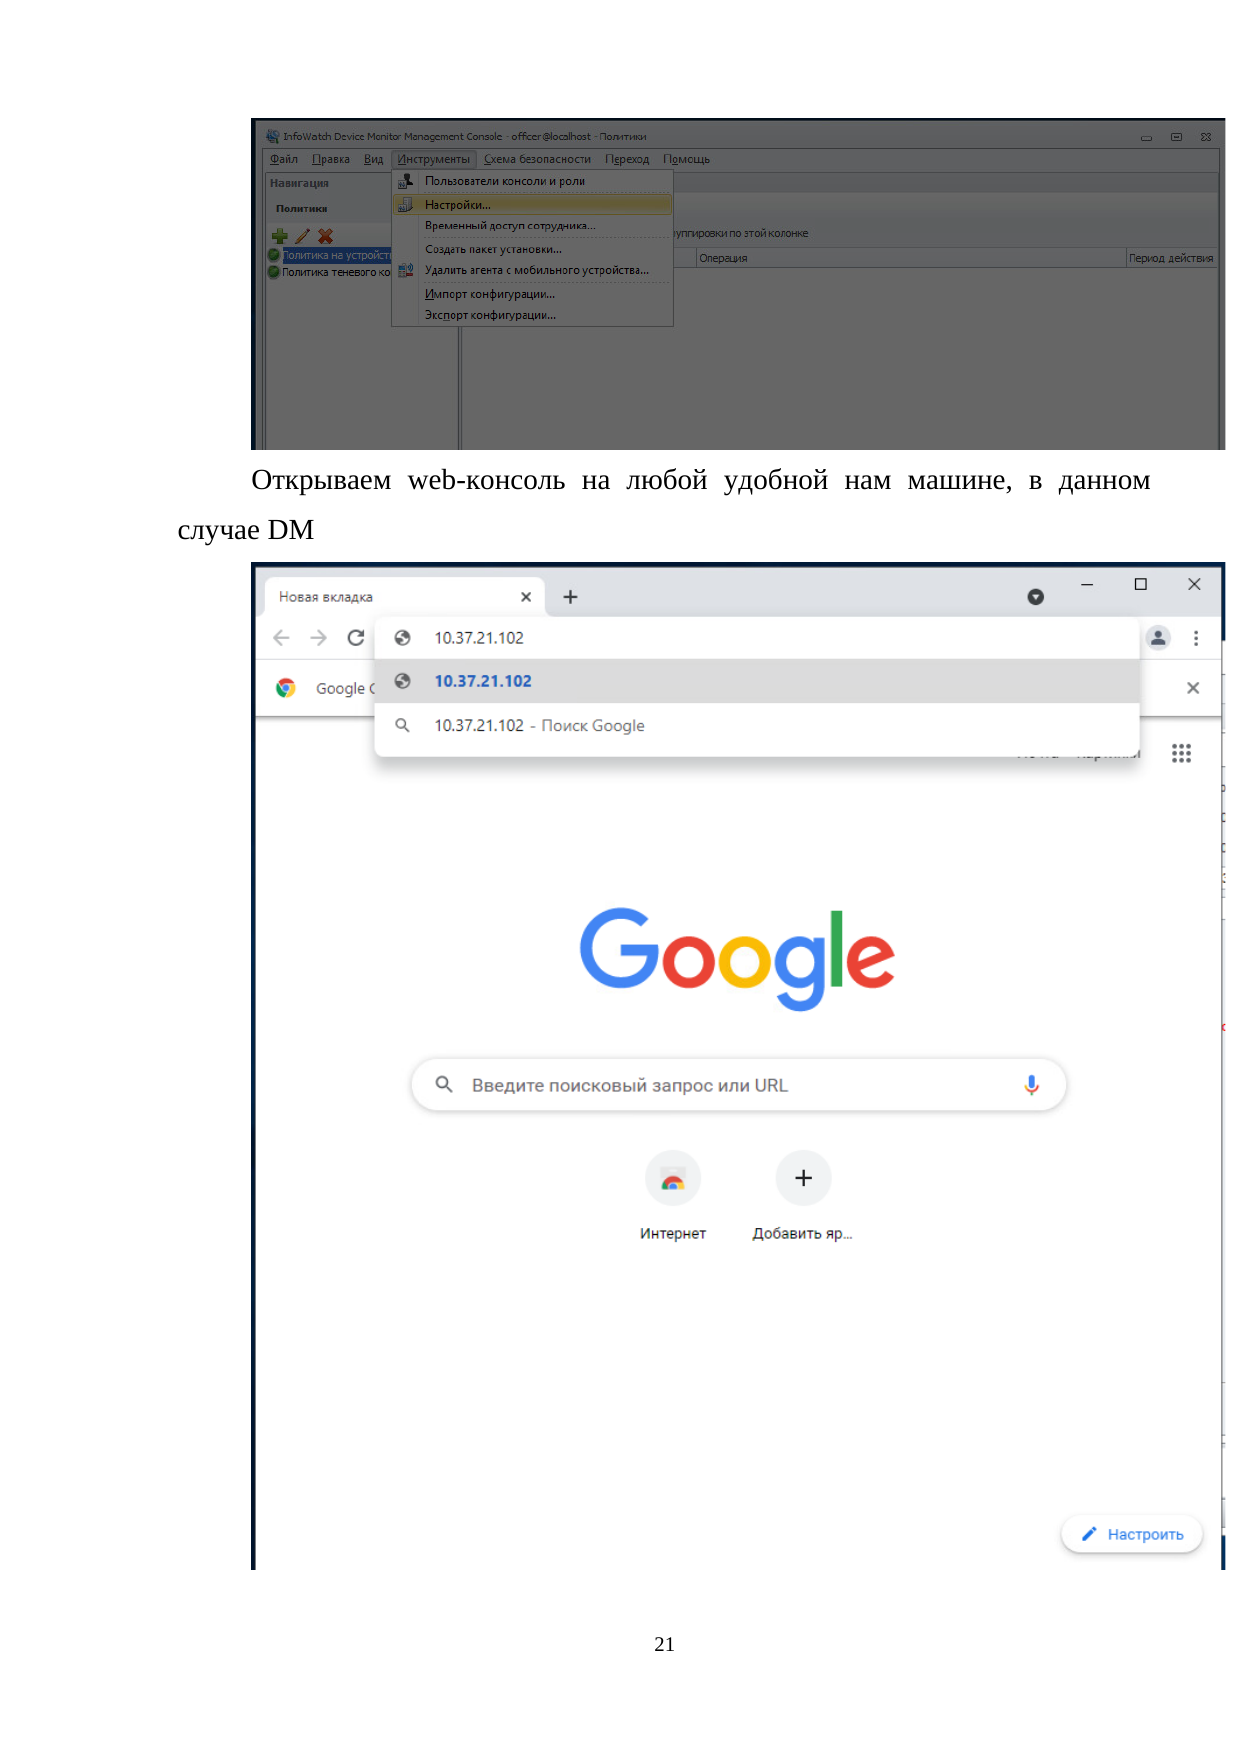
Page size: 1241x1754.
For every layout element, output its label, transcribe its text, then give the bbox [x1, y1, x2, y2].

text Открываем web-консоль на любой удобной нам машине, в данном случае DM [177, 462, 1152, 546]
picture [251, 118, 1226, 450]
picture [251, 562, 1226, 1570]
